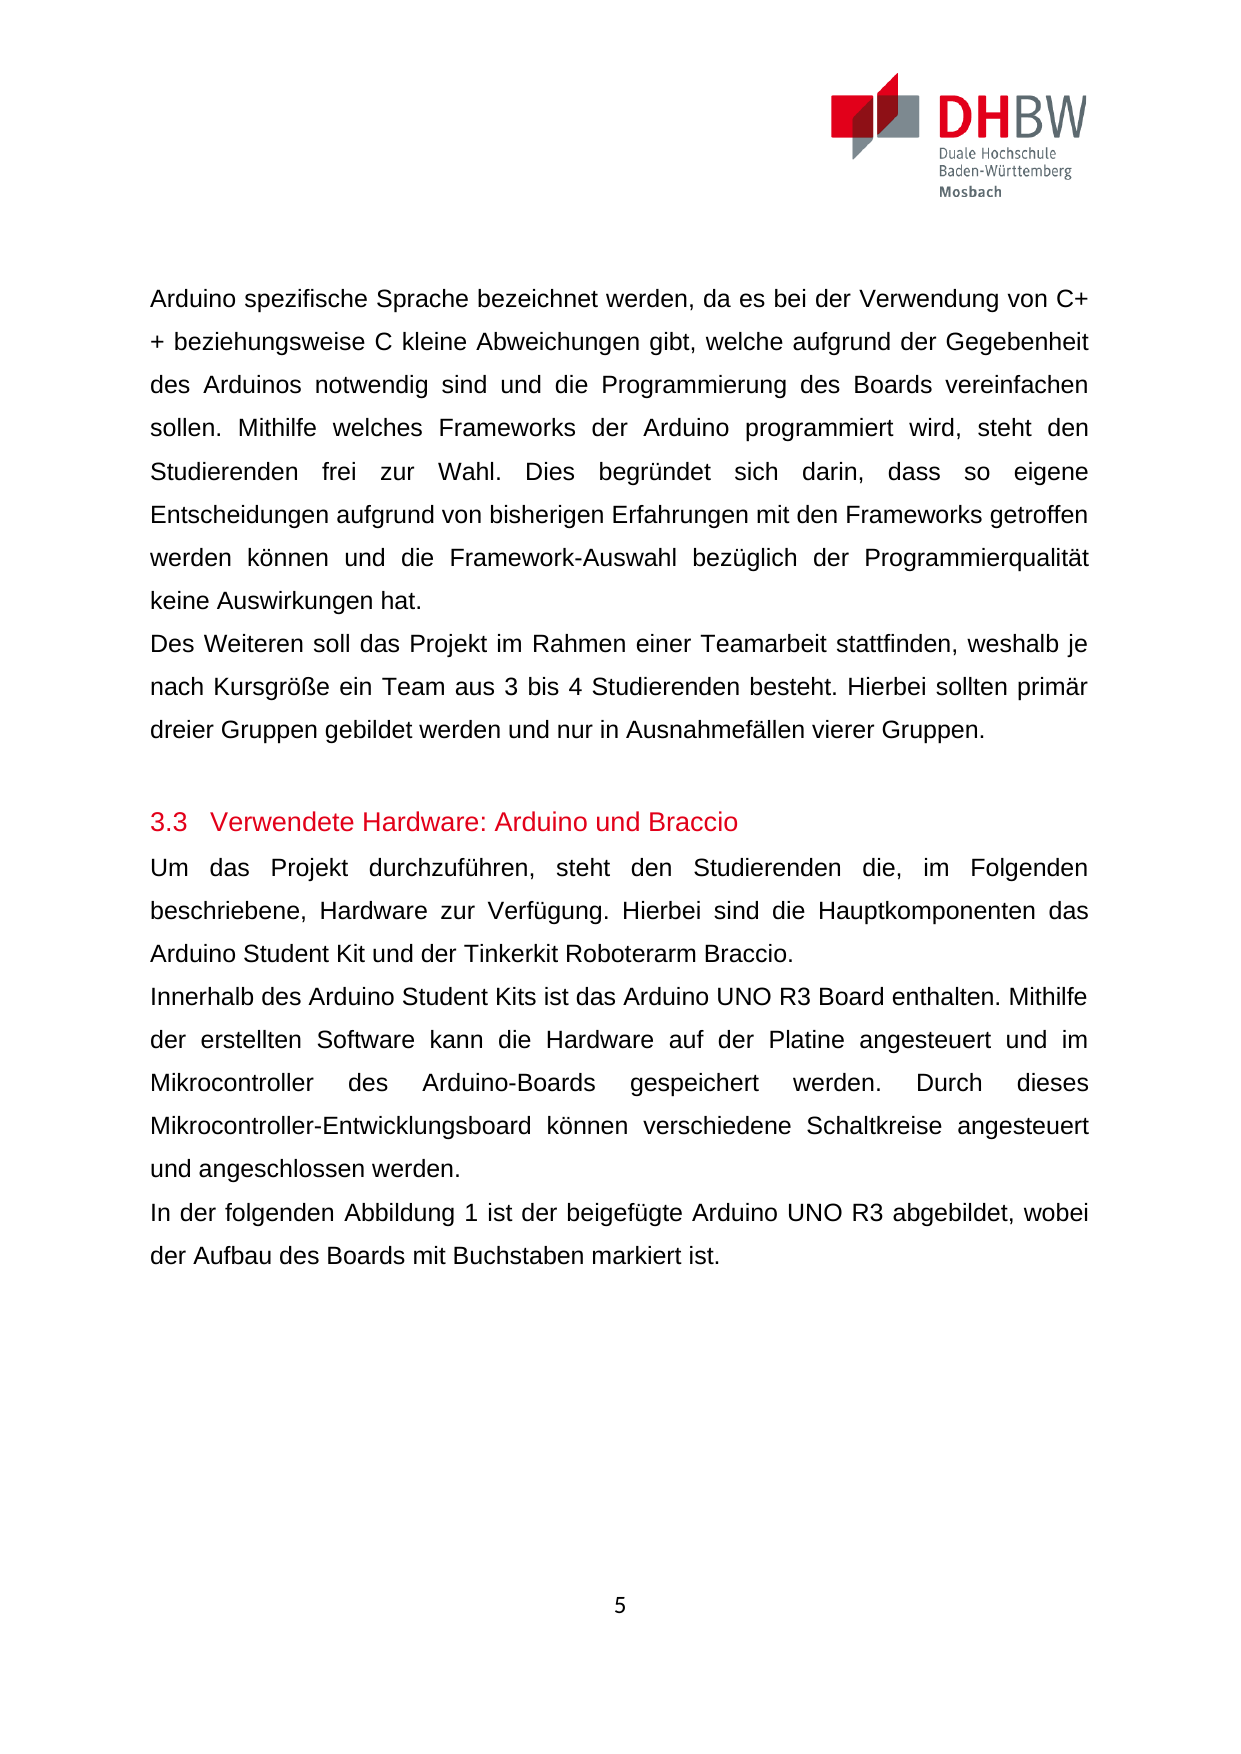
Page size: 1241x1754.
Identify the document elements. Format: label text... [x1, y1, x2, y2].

subtitle Verwendete Hardware: Arduino und Braccio [150, 806, 1090, 837]
text In der folgenden Abbildung 1 ist der beigefügte Arduino UNO R3 abgebildet, wobei der Aufbau des Boards mit Buchstaben markiert ist. [150, 1197, 1090, 1269]
text Um das Projekt durchzuführen, steht den Studierenden die, im Folgenden beschriebene, Hardware zur Verfügung. Hierbei sind die Hauptkomponenten das Arduino Student Kit und der Tinkerkit Roboterarm Braccio. [150, 852, 1090, 967]
text Des Weiteren soll das Projekt im Rahmen einer Teamarbeit stattfinden, weshalb je nach Kursgröße ein Team aus 3 bis 4 Studierenden besteht. Hierbei sollten primär dreier Gruppen gebildet werden und nur in Ausnahmefällen vierer Gruppen. [150, 629, 1090, 744]
text Innerhalb des Arduino Student Kits ist das Arduino UNO R3 Board enthalten. Mithilfe der erstellten Software kann die Hardware auf der Platine angesteuert und im Mikrocontroller des Arduino-Boards gespeichert werden. Durch dieses Mikrocontroller-Entwicklungsboard können verschiedene Schaltkreise angesteuert und angeschlossen werden. [150, 982, 1090, 1183]
picture [831, 73, 1087, 197]
